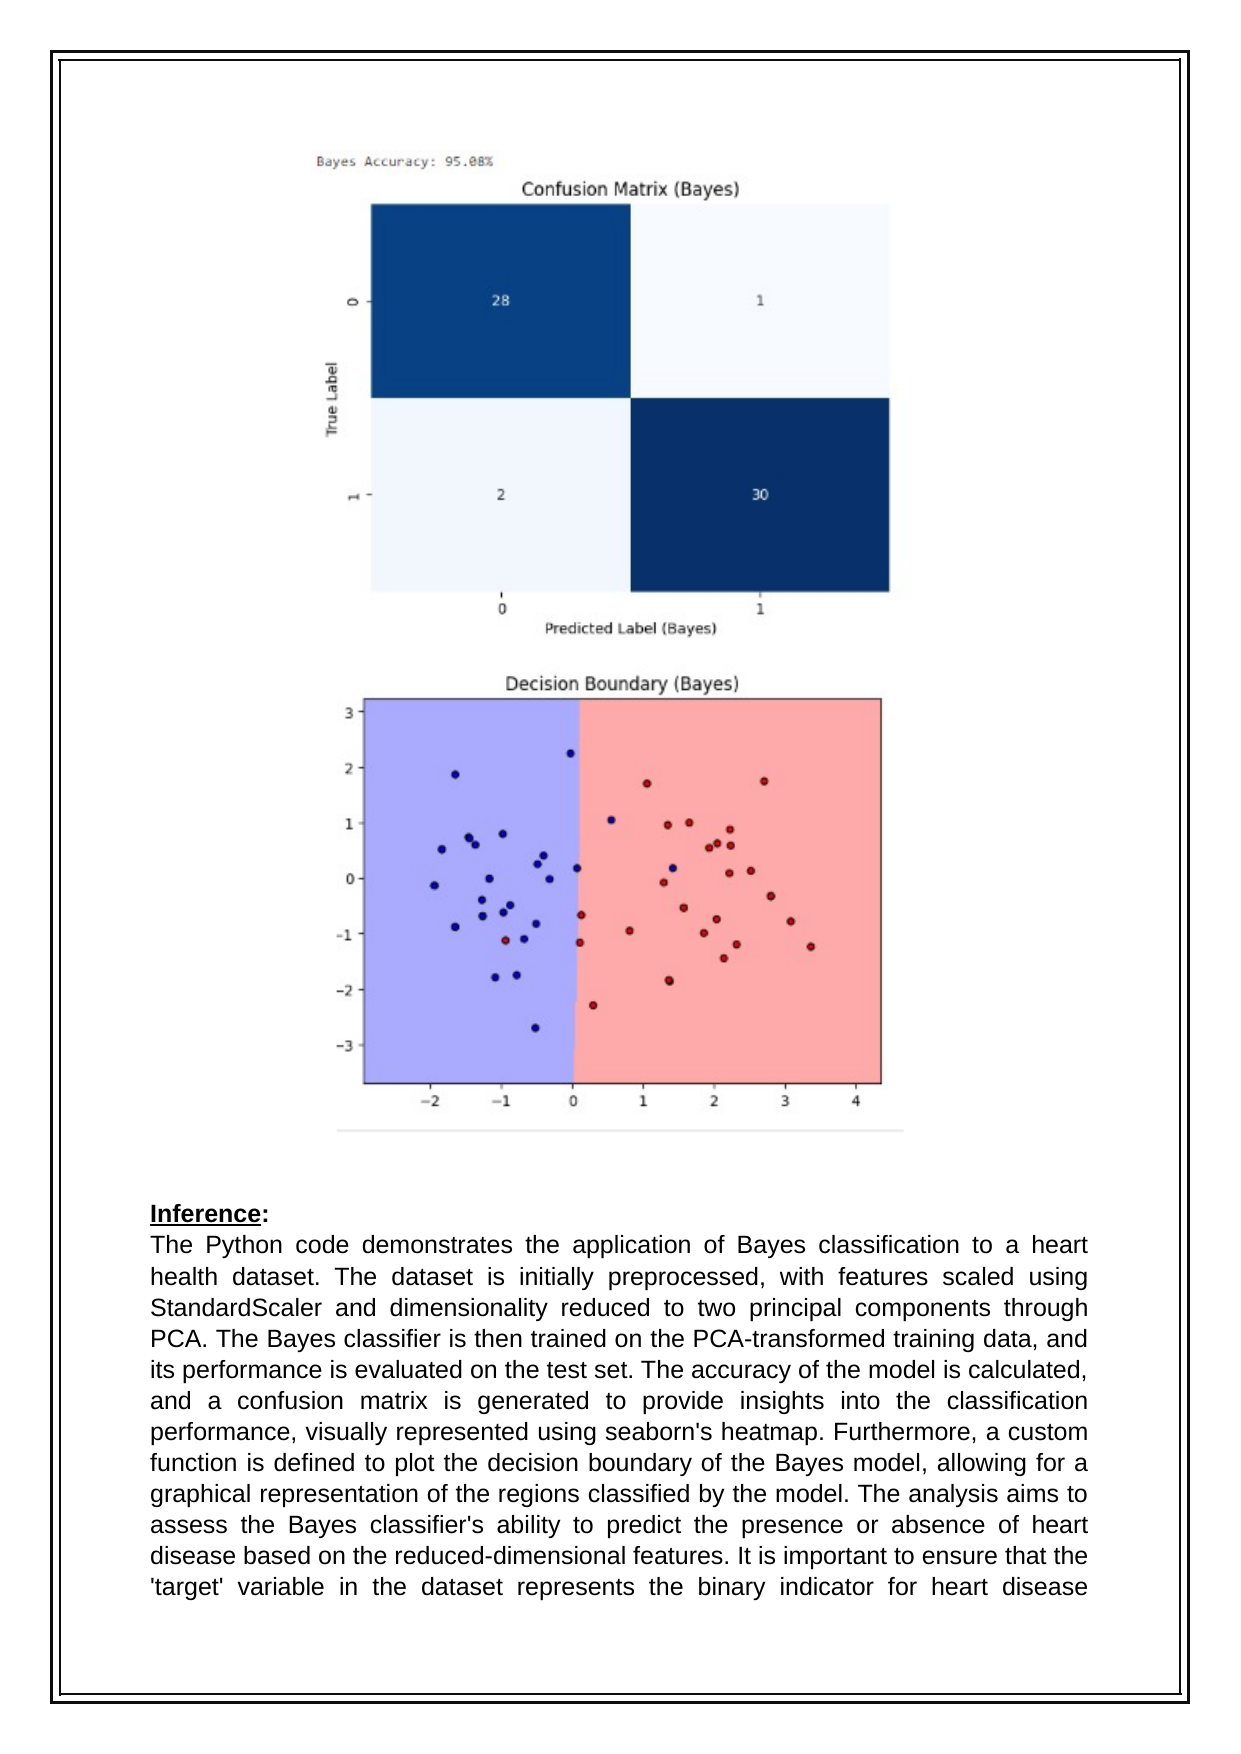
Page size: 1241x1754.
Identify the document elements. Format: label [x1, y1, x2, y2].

text [150, 1199, 1090, 1601]
picture [310, 150, 930, 646]
picture [336, 664, 904, 1133]
